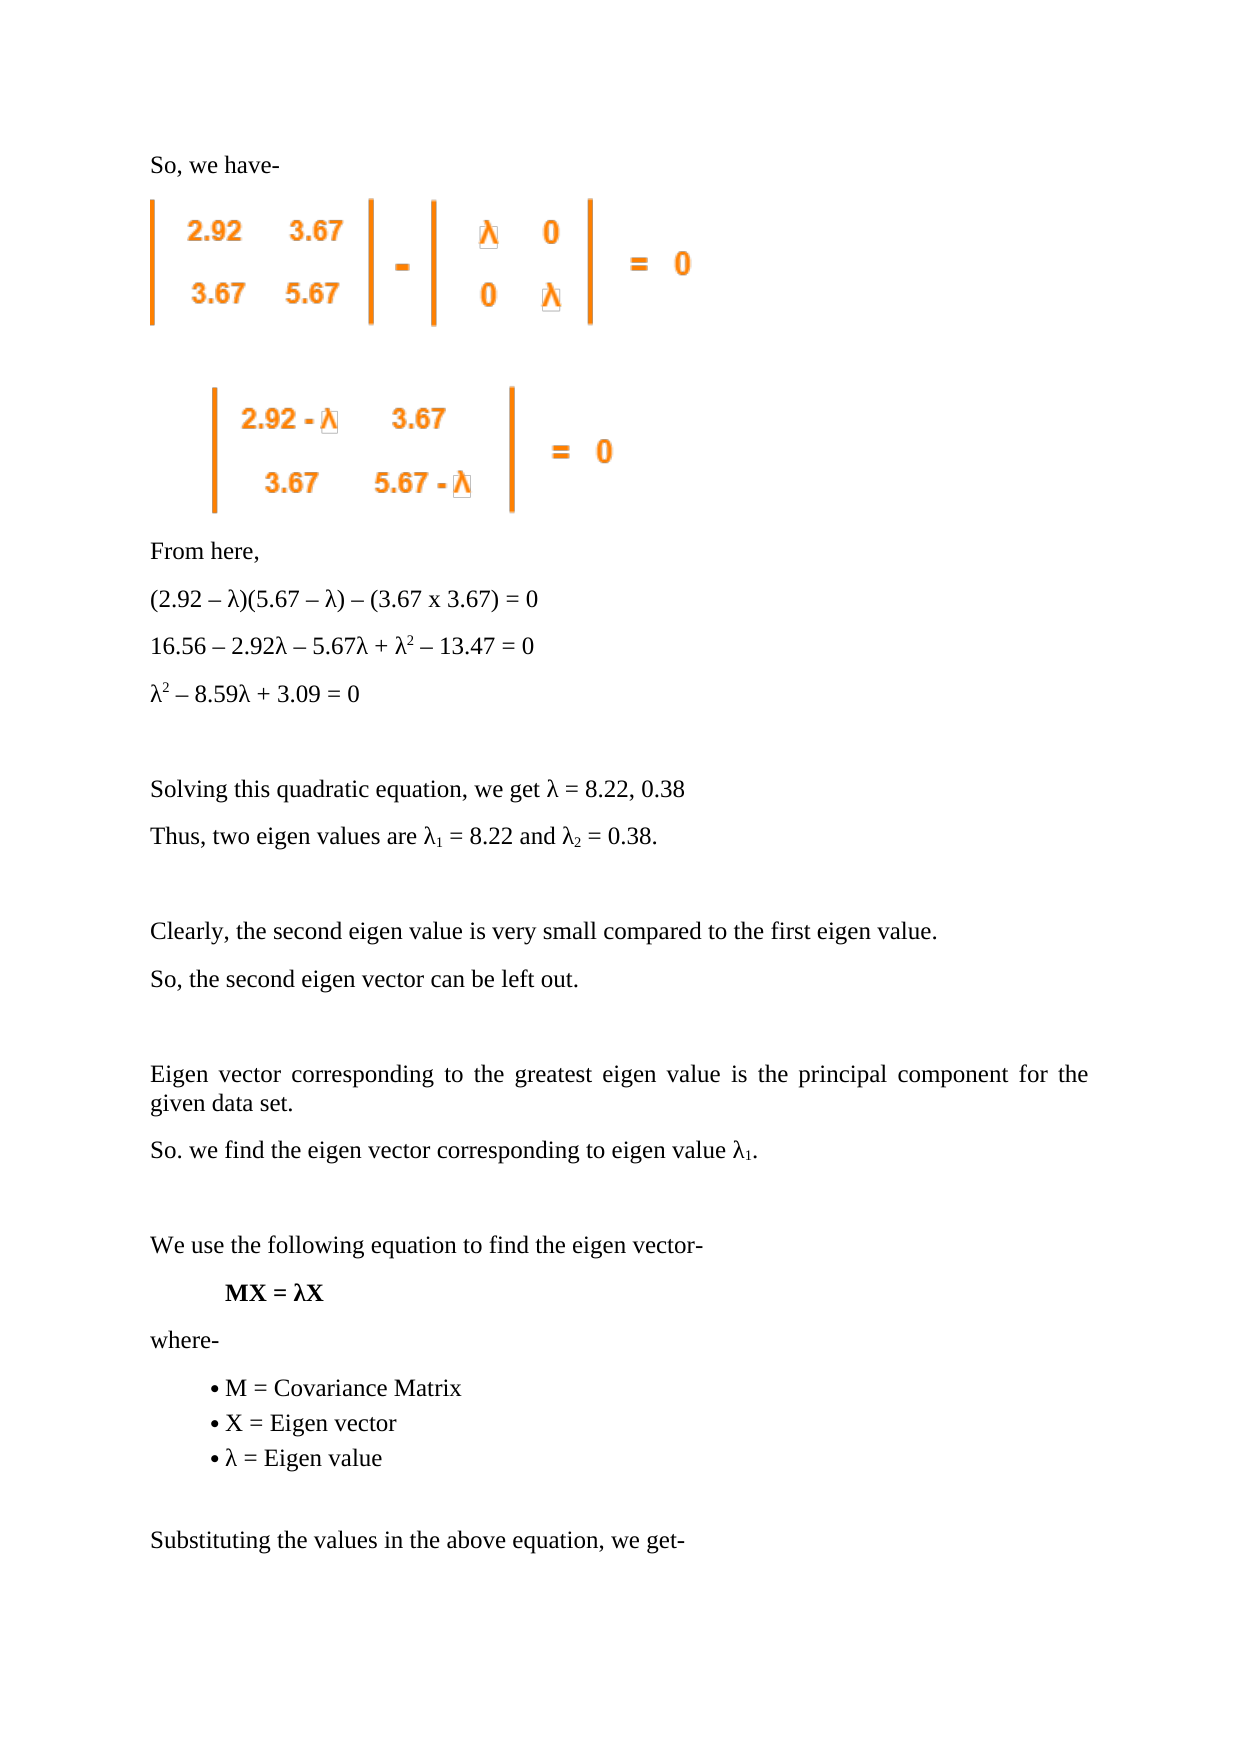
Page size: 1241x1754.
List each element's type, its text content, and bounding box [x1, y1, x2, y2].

text MX = λX [150, 1278, 1090, 1306]
text Substituting the values in the above equation, we get- [150, 1525, 1090, 1554]
text λ2 – 8.59λ + 3.09 = 0 [150, 679, 1090, 708]
text Thus, two eigen values are λ1 = 8.22 and λ2 = 0.38. [150, 821, 1090, 850]
text Solving this quadratic equation, we get λ = 8.22, 0.38 [150, 774, 1090, 803]
text Eigen vector corresponding to the greatest eigen value is the principal component for the given data set. [150, 1059, 1090, 1116]
text So, the second eigen vector can be left out. [150, 964, 1090, 993]
text 16.56 – 2.92λ – 5.67λ + λ2 – 13.47 = 0 [150, 631, 1090, 660]
text We use the following equation to find the eigen vector- [150, 1230, 1090, 1259]
text So. we find the eigen vector corresponding to eigen value λ1. [150, 1135, 1090, 1164]
text So, we have- [150, 150, 1090, 179]
list M = Covariance Matrix [211, 1373, 1090, 1401]
list λ = Eigen value [211, 1443, 1090, 1471]
text where- [150, 1325, 1090, 1354]
picture [150, 197, 700, 518]
list X = Eigen vector [211, 1408, 1090, 1436]
text From here, [150, 536, 1090, 565]
text (2.92 – λ)(5.67 – λ) – (3.67 x 3.67) = 0 [150, 584, 1090, 613]
text Clearly, the second eigen value is very small compared to the first eigen value. [150, 916, 1090, 945]
